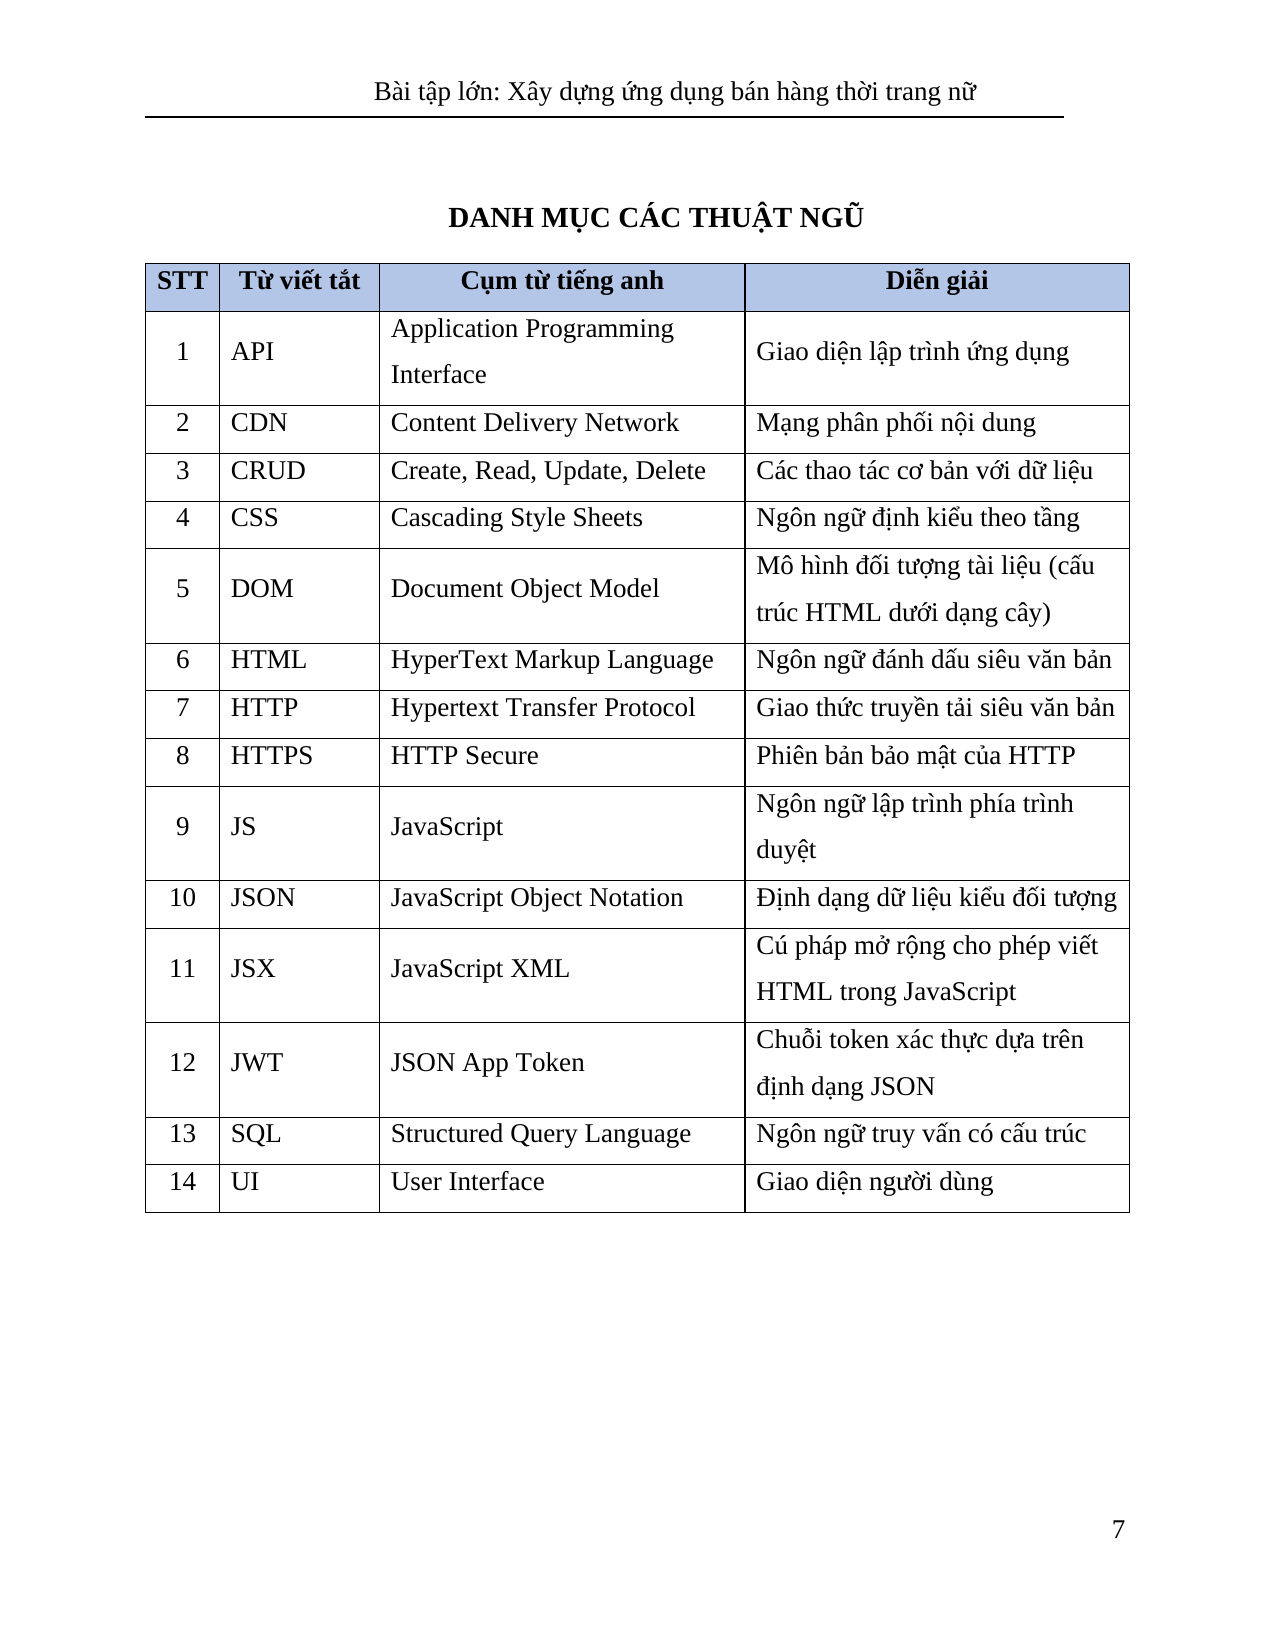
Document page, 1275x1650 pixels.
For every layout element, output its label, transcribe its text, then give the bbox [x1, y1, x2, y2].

table_cell Hypertext Transfer Protocol [380, 691, 744, 738]
table_cell Mạng phân phối nội dung [746, 406, 1129, 453]
table_cell JSON [220, 881, 379, 928]
table_cell JSON App Token [380, 1023, 744, 1117]
table_cell JS [220, 787, 379, 880]
table_cell Ngôn ngữ định kiểu theo tầng [746, 502, 1129, 548]
table_header Cụm từ tiếng anh [380, 264, 744, 311]
table_cell CDN [220, 406, 379, 453]
table_cell Structured Query Language [380, 1118, 744, 1164]
table_cell API [220, 312, 379, 405]
table_cell HTML [220, 644, 379, 690]
table_cell Chuỗi token xác thực dựa trên định dạng JSON [746, 1023, 1129, 1117]
table_cell 14 [146, 1165, 219, 1212]
table_cell Mô hình đối tượng tài liệu (cấu trúc HTML dưới dạng cây) [746, 549, 1129, 643]
table_cell Cú pháp mở rộng cho phép viết HTML trong JavaScript [746, 929, 1129, 1022]
table_cell HTTP Secure [380, 739, 744, 786]
table_cell HTTP [220, 691, 379, 738]
table_cell 6 [146, 644, 219, 690]
table_cell JavaScript XML [380, 929, 744, 1022]
table_cell JSX [220, 929, 379, 1022]
table_cell 9 [146, 787, 219, 880]
table_cell HTTPS [220, 739, 379, 786]
table_cell HyperText Markup Language [380, 644, 744, 690]
table_cell 7 [146, 691, 219, 738]
table_cell CRUD [220, 454, 379, 501]
table_cell Phiên bản bảo mật của HTTP [746, 739, 1129, 786]
table_header STT [146, 264, 219, 311]
table_cell Content Delivery Network [380, 406, 744, 453]
subtitle DANH MỤC CÁC THUẬT NGŨ [187, 200, 1125, 234]
table_cell 2 [146, 406, 219, 453]
table_cell User Interface [380, 1165, 744, 1212]
table_cell 10 [146, 881, 219, 928]
table_cell 11 [146, 929, 219, 1022]
table_cell Giao diện lập trình ứng dụng [746, 312, 1129, 405]
table_cell 13 [146, 1118, 219, 1164]
table_cell 3 [146, 454, 219, 501]
table_cell UI [220, 1165, 379, 1212]
table_cell Giao diện người dùng [746, 1165, 1129, 1212]
table_cell JavaScript [380, 787, 744, 880]
table_cell 1 [146, 312, 219, 405]
table_header Từ viết tắt [220, 264, 379, 311]
table_cell Các thao tác cơ bản với dữ liệu [746, 454, 1129, 501]
table_cell Ngôn ngữ đánh dấu siêu văn bản [746, 644, 1129, 690]
table_cell SQL [220, 1118, 379, 1164]
table_cell Cascading Style Sheets [380, 502, 744, 548]
table_cell 4 [146, 502, 219, 548]
table_cell Định dạng dữ liệu kiểu đối tượng [746, 881, 1129, 928]
table_cell Ngôn ngữ lập trình phía trình duyệt [746, 787, 1129, 880]
table_cell JWT [220, 1023, 379, 1117]
table_cell Application Programming Interface [380, 312, 744, 405]
table_cell CSS [220, 502, 379, 548]
table_header Diễn giải [746, 264, 1129, 311]
table_cell JavaScript Object Notation [380, 881, 744, 928]
table_cell Ngôn ngữ truy vấn có cấu trúc [746, 1118, 1129, 1164]
table_cell 8 [146, 739, 219, 786]
table_cell 5 [146, 549, 219, 643]
table_cell Document Object Model [380, 549, 744, 643]
table_cell DOM [220, 549, 379, 643]
table_cell Giao thức truyền tải siêu văn bản [746, 691, 1129, 738]
table_cell Create, Read, Update, Delete [380, 454, 744, 501]
table_cell 12 [146, 1023, 219, 1117]
